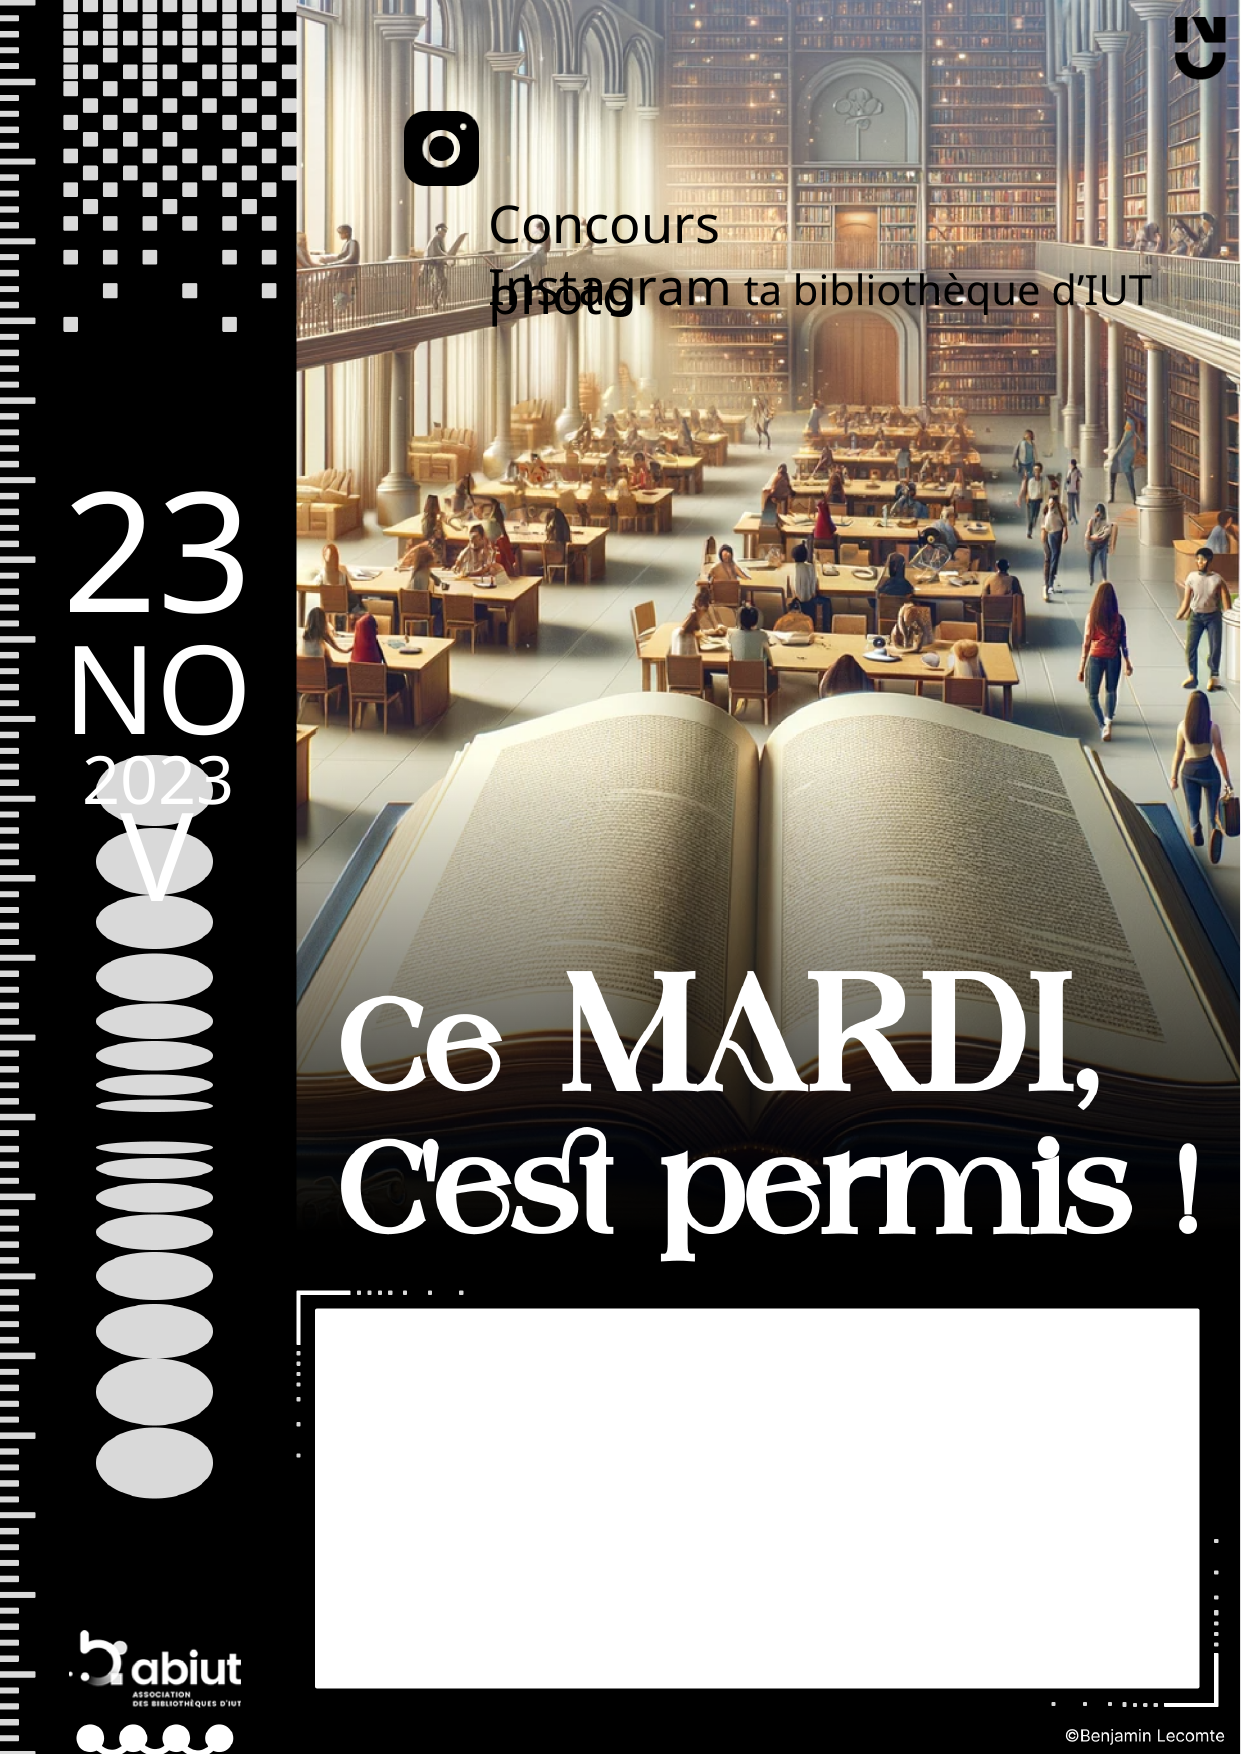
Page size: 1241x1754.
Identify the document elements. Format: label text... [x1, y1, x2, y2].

table_header 2023 [79, 733, 238, 824]
table_header Instagram ta bibliothèque d’IUT [488, 252, 1157, 320]
table_header NOV [39, 662, 276, 937]
table_header Concours photo [488, 188, 849, 252]
picture [0, 0, 1241, 1754]
table_header 23 [34, 435, 282, 662]
